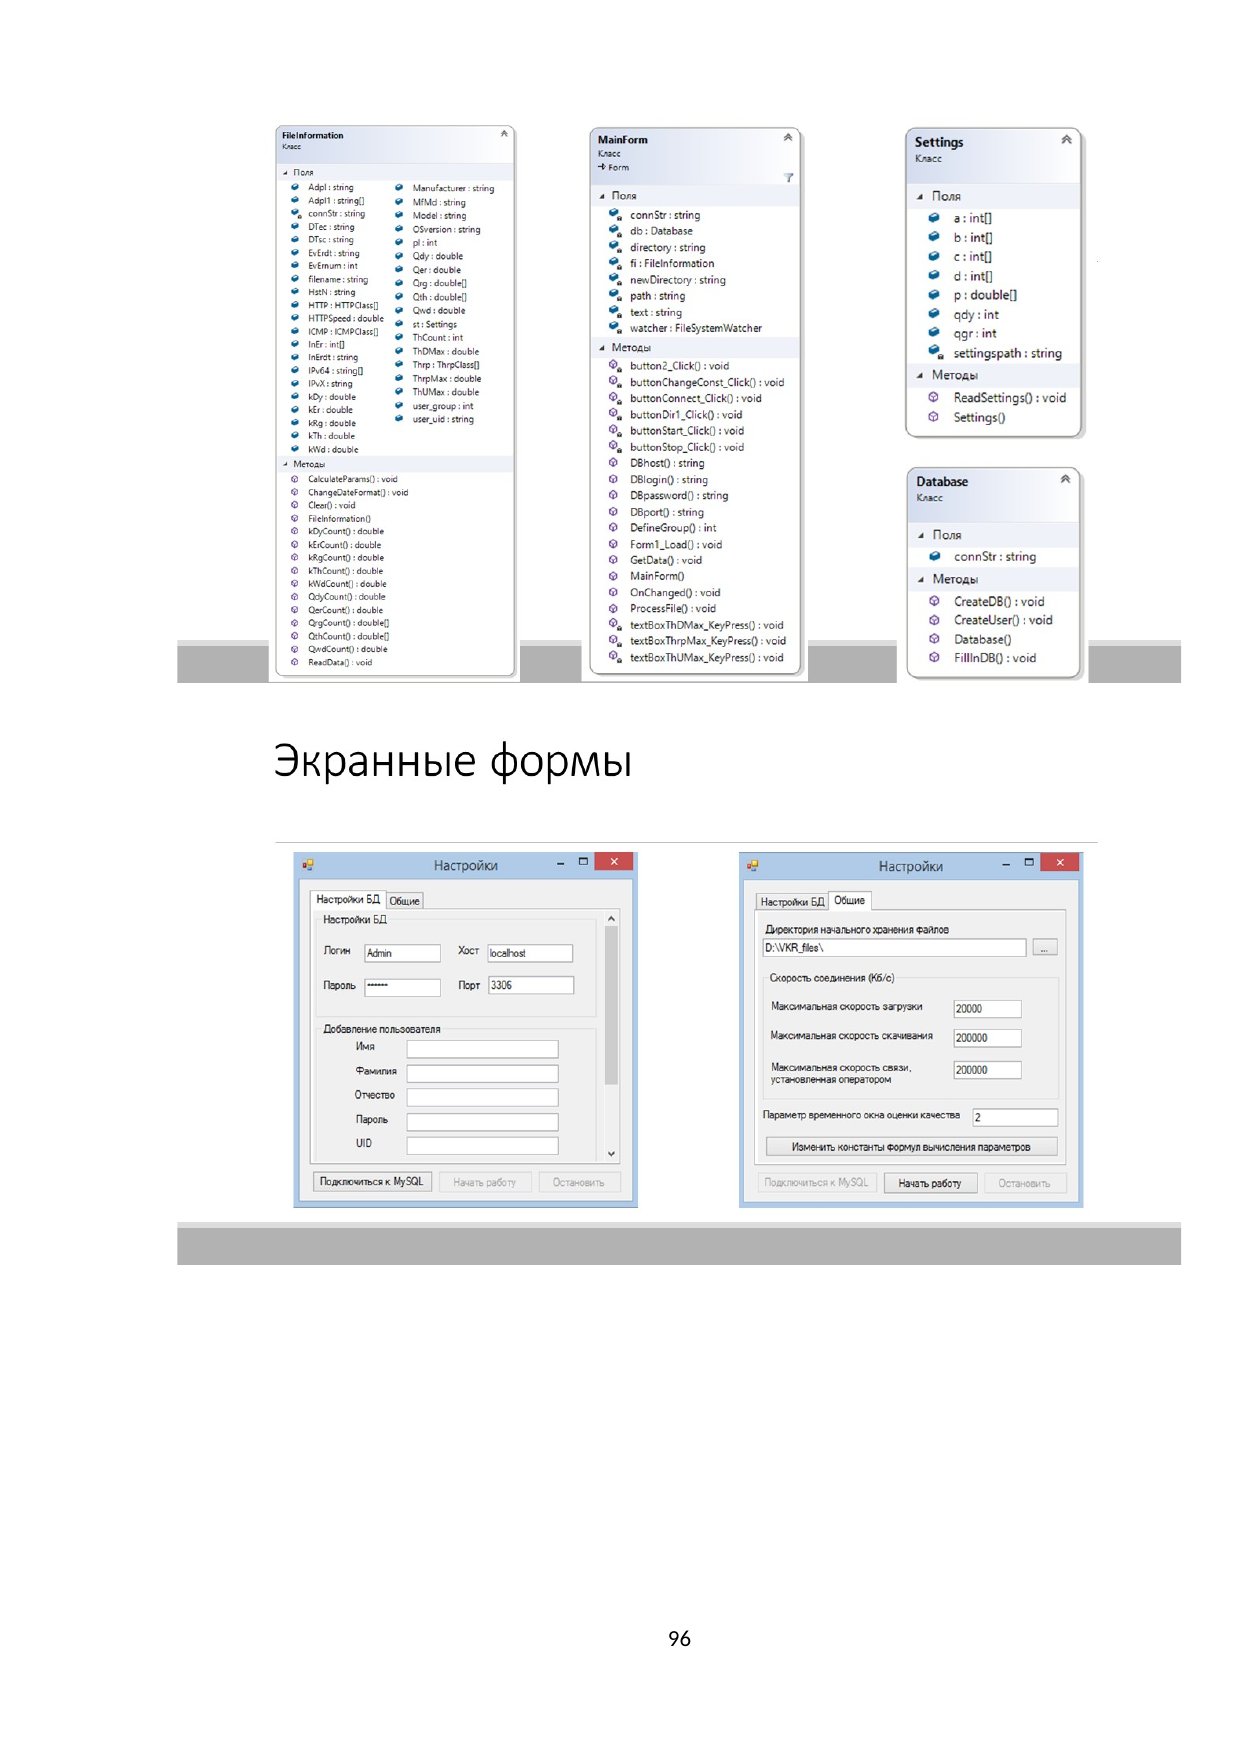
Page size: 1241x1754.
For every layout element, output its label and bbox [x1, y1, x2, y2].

picture [177, 118, 1182, 683]
picture [177, 699, 1182, 1265]
